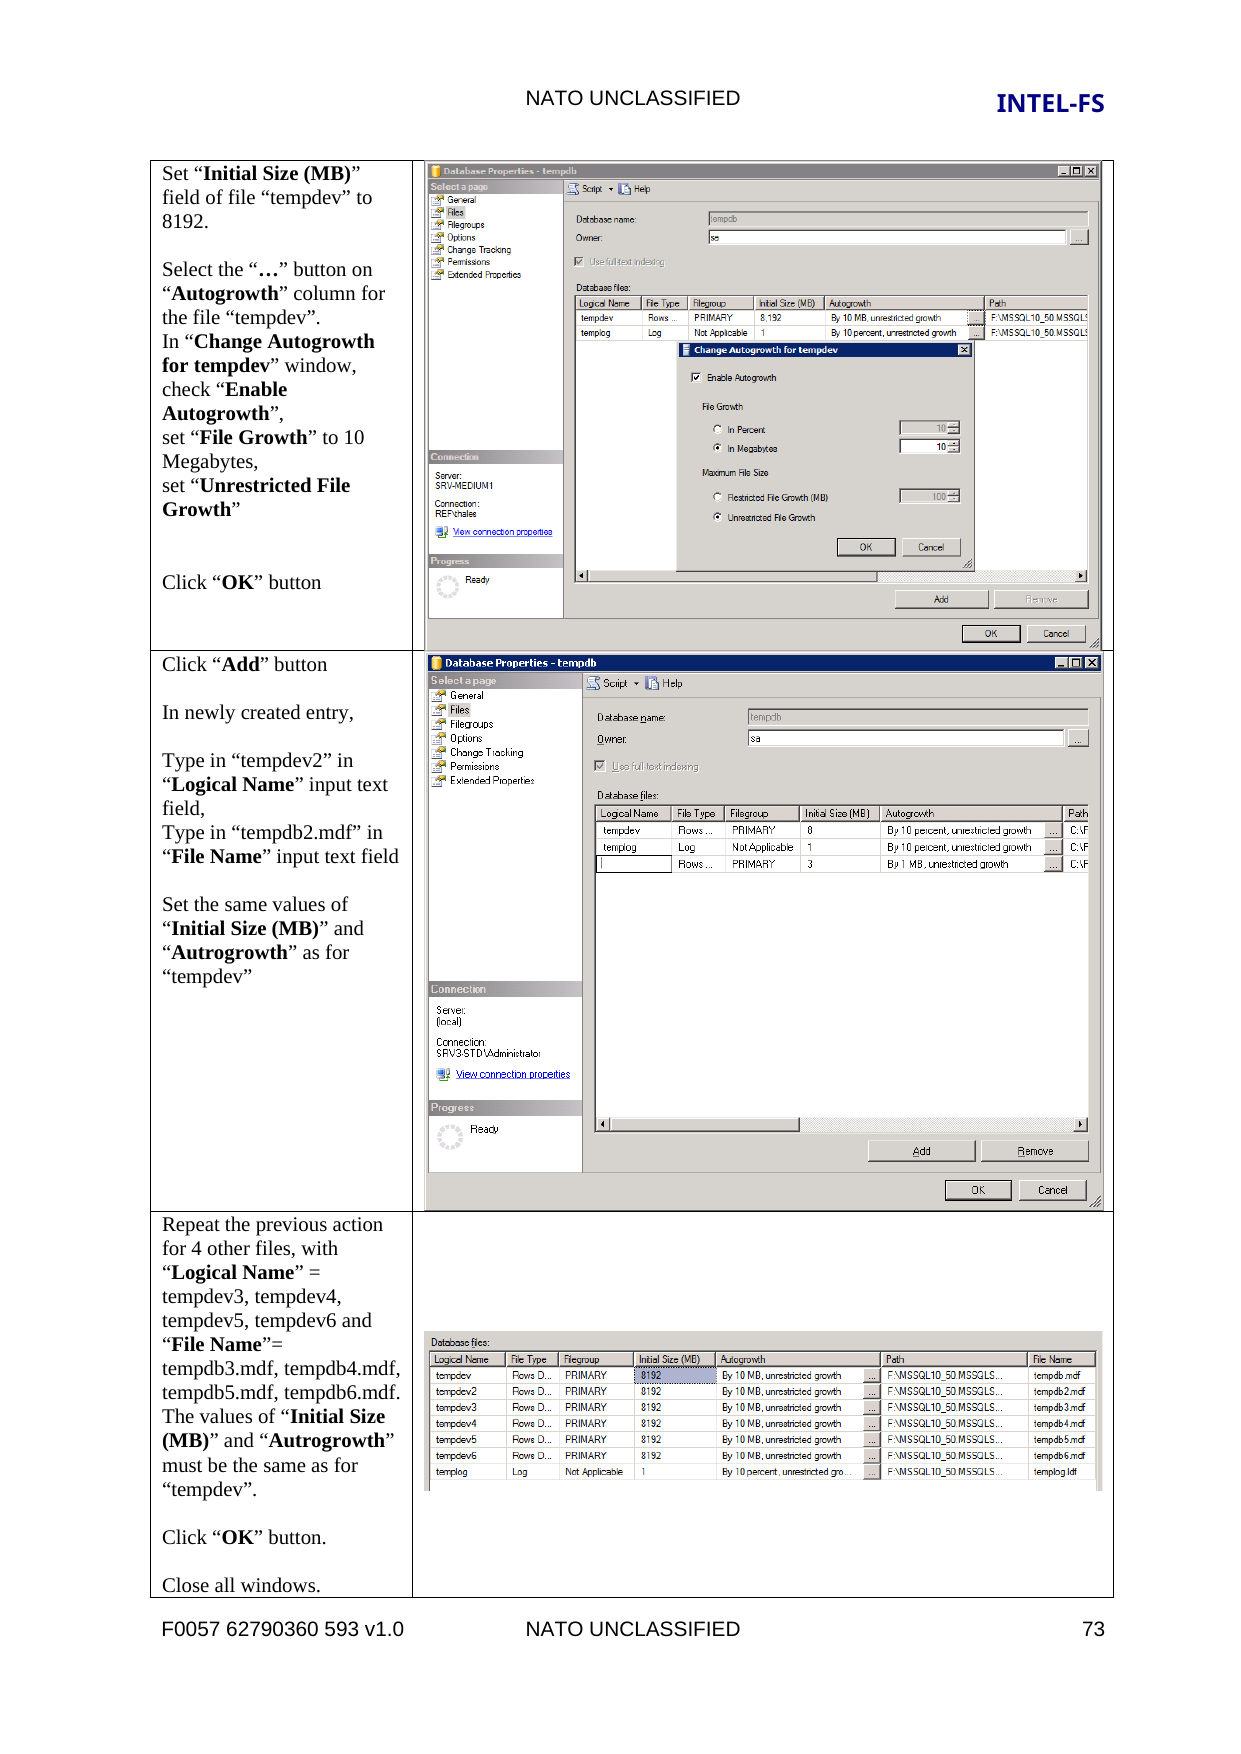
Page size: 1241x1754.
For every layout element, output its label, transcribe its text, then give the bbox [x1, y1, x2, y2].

table_cell Click “Add” button In newly created entry, Type in “tempdev2” in “Logical Name” input text field, Type in “tempdb2.mdf” in “File Name” input text field Set the same values of “Initial Size (MB)” and “Autrogrowth” as for “tempdev” [151, 651, 412, 1211]
table_cell [413, 651, 424, 1211]
picture [424, 160, 1104, 1211]
table_cell Repeat the previous action for 4 other files, with “Logical Name” = tempdev3, tempdev4, tempdev5, tempdev6 and “File Name”= tempdb3.mdf, tempdb4.mdf, tempdb5.mdf, tempdb6.mdf. The values of “Initial Size (MB)” and “Autrogrowth” must be the same as for “tempdev”. Click “OK” button. Close all windows. [151, 1212, 412, 1597]
table_cell [413, 161, 424, 650]
table_cell [1104, 651, 1113, 1211]
table_cell [1103, 161, 1113, 650]
table_cell Set “Initial Size (MB)” field of file “tempdev” to 8192. Select the “…” button on “Autogrowth” column for the file “tempdev”. In “Change Autogrowth for tempdev” window, check “Enable Autogrowth”, set “File Growth” to 10 Megabytes, set “Unrestricted File Growth” Click “OK” button [151, 161, 412, 650]
picture [424, 1331, 1103, 1491]
table_cell [413, 1212, 1113, 1597]
